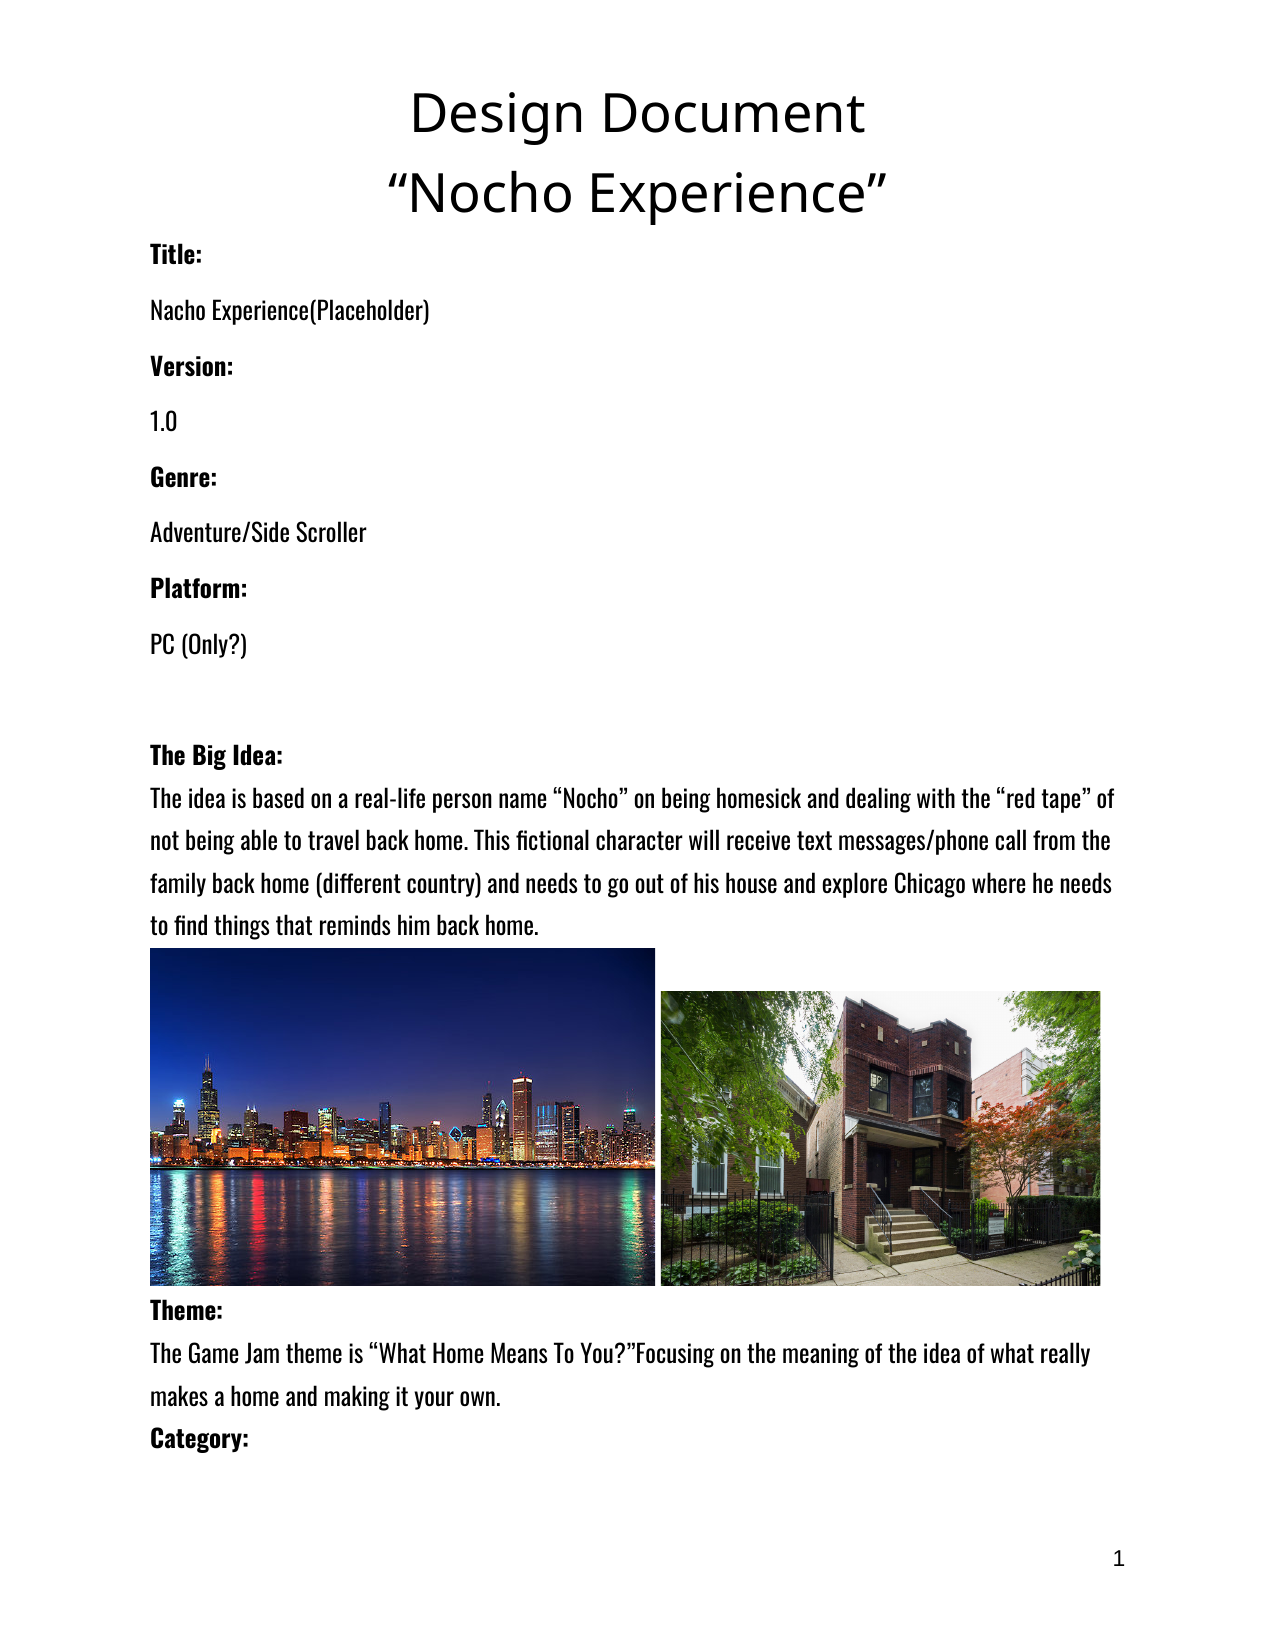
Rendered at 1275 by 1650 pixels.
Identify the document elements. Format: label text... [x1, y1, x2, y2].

picture [660, 991, 1101, 1286]
text Version: [150, 346, 1125, 383]
text The idea is based on a real-life person name “Nocho” on being homesick and dealing with the “red tape” of not being able to travel back home. This fictional character will receive text messages/phone call from the family back home (different country) and needs to go out of his house and explore Chicago where he needs to find things that reminds him back home. [150, 778, 1125, 943]
text Theme: [150, 1291, 1125, 1328]
text Genre: [150, 457, 1125, 494]
picture [150, 948, 655, 1286]
text Adventure/Side Scroller [150, 513, 1125, 550]
text 1.0 [150, 402, 1125, 439]
text The Game Jam theme is “What Home Means To You?”Focusing on the meaning of the idea of what really makes a home and making it your own. [150, 1333, 1125, 1413]
text Category: [150, 1419, 1125, 1456]
text PC (Only?) [150, 624, 1125, 661]
text Nacho Experience(Placeholder) [150, 291, 1125, 328]
text The Big Idea: [150, 736, 1125, 773]
text Platform: [150, 569, 1125, 606]
text Title: [150, 235, 1125, 272]
